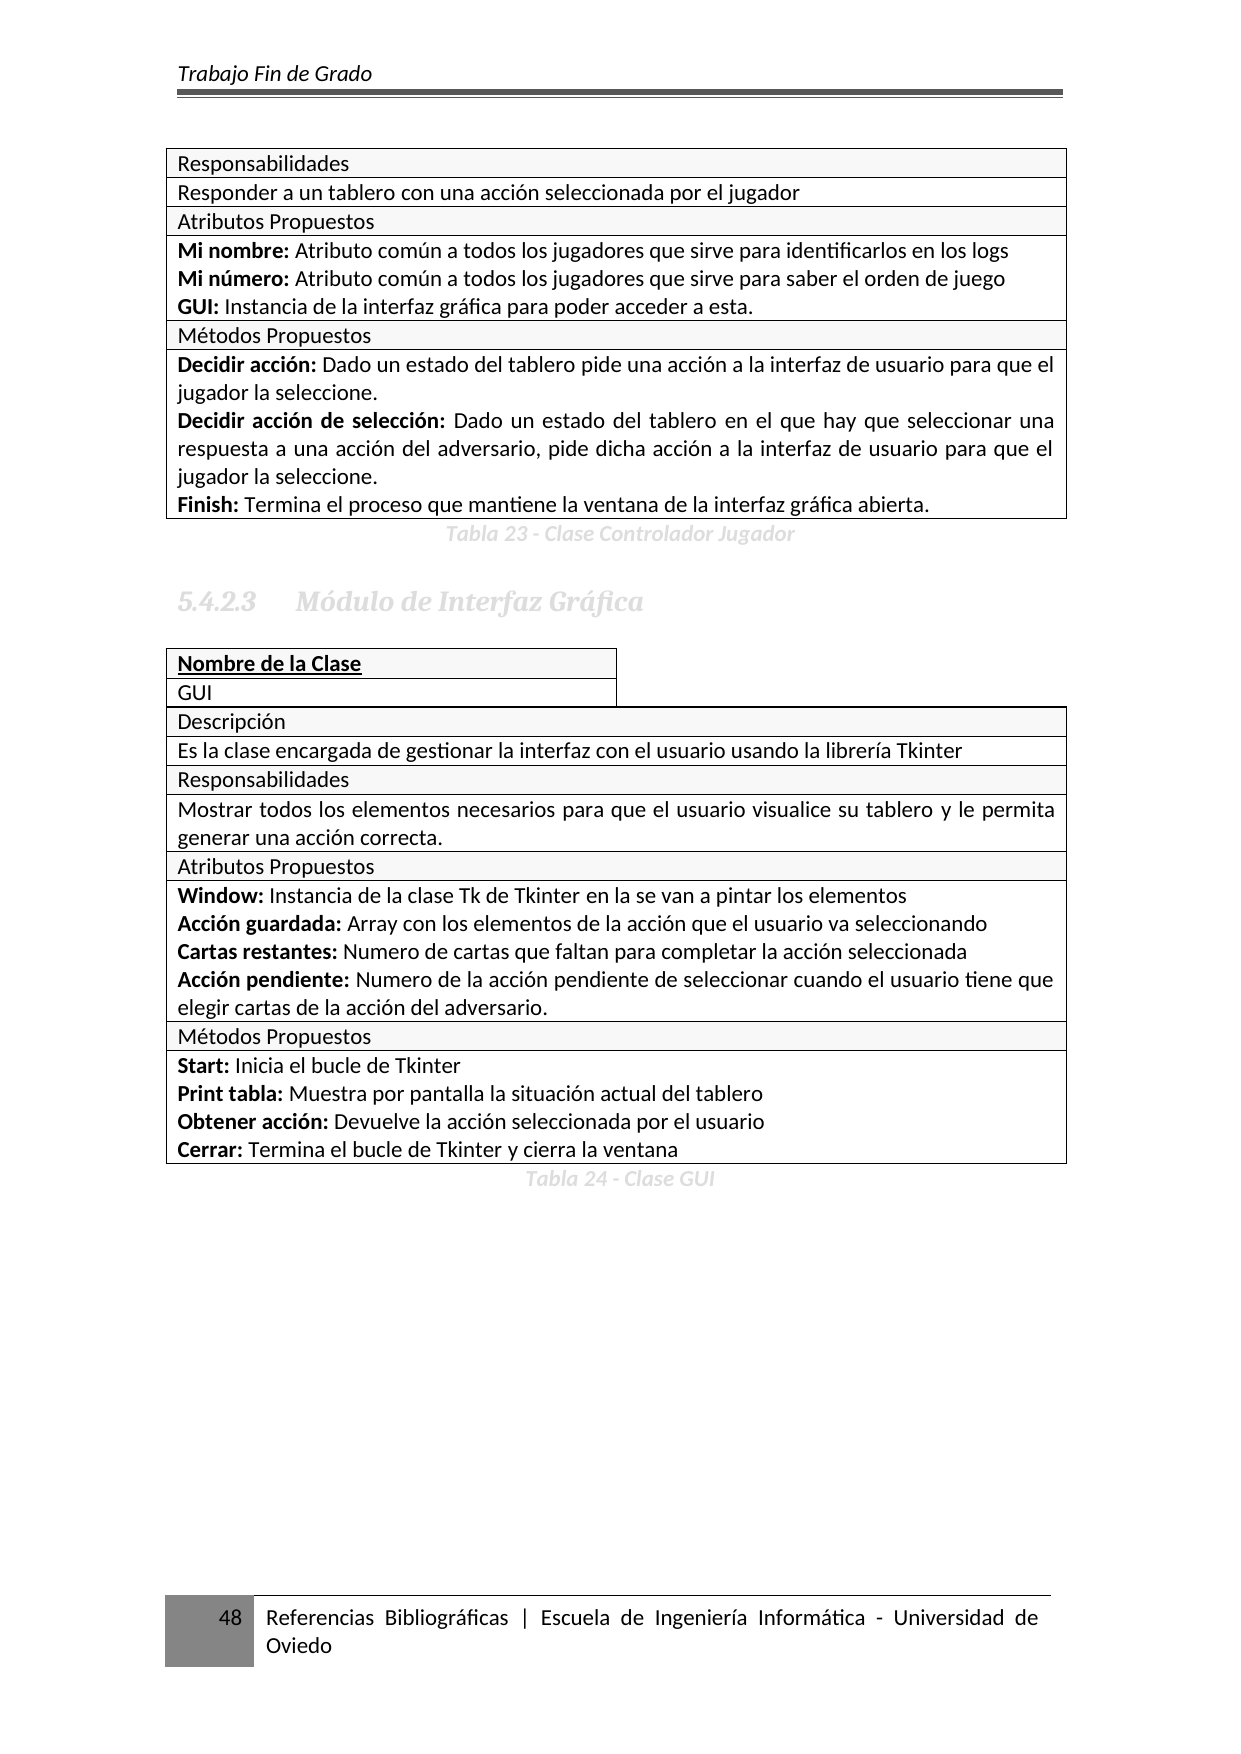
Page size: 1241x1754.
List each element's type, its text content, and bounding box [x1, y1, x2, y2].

table_cell Start: Inicia el bucle de Tkinter Print tabla: Muestra por pantalla la situación actual del tablero Obtener acción: Devuelve la acción seleccionada por el usuario Cerrar: Termina el bucle de Tkinter y cierra la ventana [167, 1051, 1066, 1163]
table_cell Atributos Propuestos [167, 207, 1066, 235]
table_cell Responsabilidades [167, 766, 1066, 794]
table_cell Decidir acción: Dado un estado del tablero pide una acción a la interfaz de usuario para que el jugador la seleccione. Decidir acción de selección: Dado un estado del tablero en el que hay que seleccionar una respuesta a una acción del adversario, pide dicha acción a la interfaz de usuario para que el jugador la seleccione. Finish: Termina el proceso que mantiene la ventana de la interfaz gráfica abierta. [167, 350, 1066, 518]
table_cell Window: Instancia de la clase Tk de Tkinter en la se van a pintar los elementos Acción guardada: Array con los elementos de la acción que el usuario va seleccionando Cartas restantes: Numero de cartas que faltan para completar la acción seleccionada Acción pendiente: Numero de la acción pendiente de seleccionar cuando el usuario tiene que elegir cartas de la acción del adversario. [167, 881, 1066, 1021]
table_cell Métodos Propuestos [167, 1022, 1066, 1050]
text Tabla 23 - Clase Controlador Jugador [177, 519, 1063, 547]
table_cell Mostrar todos los elementos necesarios para que el usuario visualice su tablero y le permita generar una acción correcta. [167, 795, 1066, 851]
table_header Nombre de la Clase [167, 649, 616, 677]
text Tabla 24 - Clase GUI [177, 1164, 1063, 1192]
subtitle Módulo de Interfaz Gráfica [177, 585, 1063, 618]
table_cell Responsabilidades [167, 149, 1066, 177]
table_cell Es la clase encargada de gestionar la interfaz con el usuario usando la librería Tkinter [167, 737, 1066, 764]
table_cell Mi nombre: Atributo común a todos los jugadores que sirve para identificarlos en los logs Mi número: Atributo común a todos los jugadores que sirve para saber el orden de juego GUI: Instancia de la interfaz gráfica para poder acceder a esta. [167, 236, 1066, 320]
table_cell Descripción [167, 708, 1066, 736]
table_cell Atributos Propuestos [167, 852, 1066, 880]
table_cell Responder a un tablero con una acción seleccionada por el jugador [167, 178, 1066, 206]
table_cell GUI [167, 679, 616, 706]
table_cell Métodos Propuestos [167, 321, 1066, 349]
